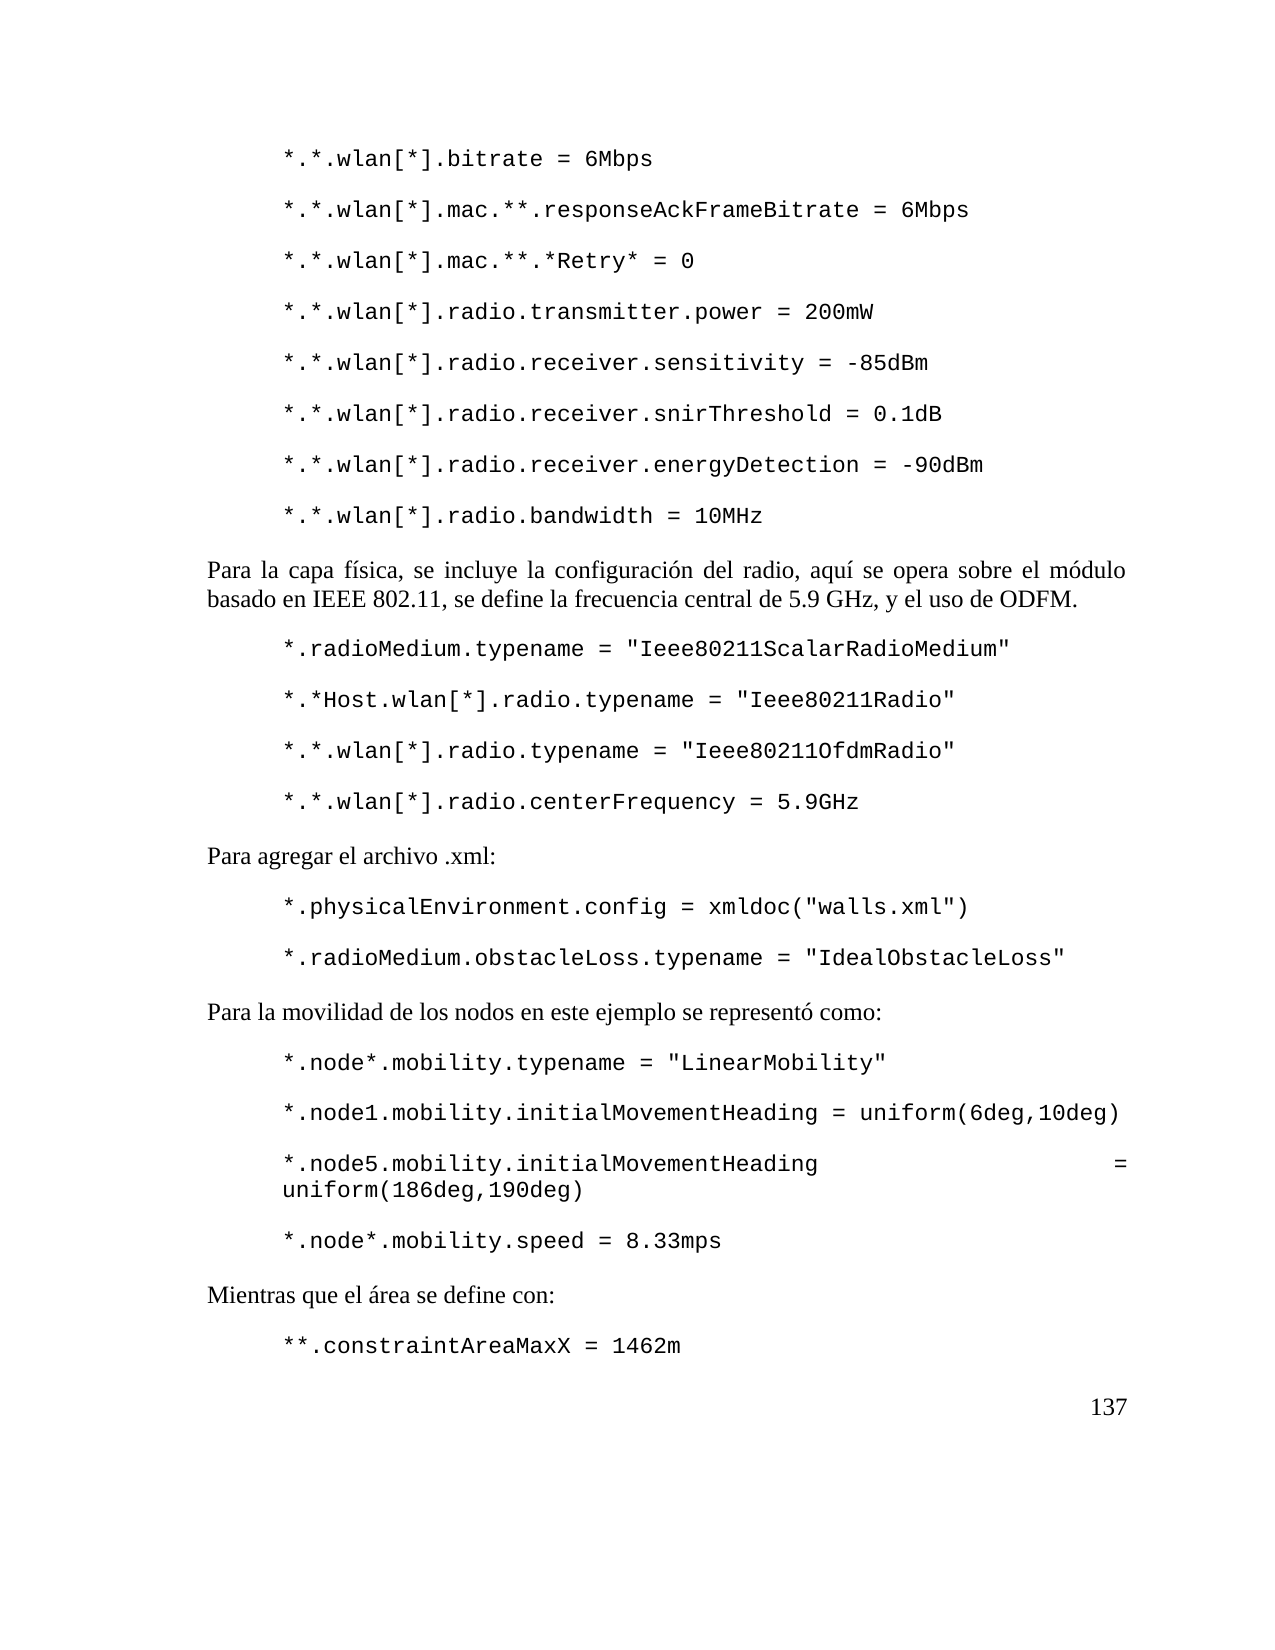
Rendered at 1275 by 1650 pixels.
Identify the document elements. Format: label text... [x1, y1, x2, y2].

text *.node*.mobility.typename = "LinearMobility" [282, 1051, 1127, 1077]
text *.*.wlan[*].radio.bandwidth = 10MHz [282, 504, 1127, 530]
text *.node5.mobility.initialMovementHeading = uniform(186deg,190deg) [282, 1153, 1127, 1204]
text *.*.wlan[*].radio.receiver.snirThreshold = 0.1dB [282, 402, 1127, 428]
text **.constraintAreaMaxX = 1462m [282, 1334, 1127, 1360]
text *.radioMedium.obstacleLoss.typename = "IdealObstacleLoss" [282, 946, 1127, 972]
text *.*.wlan[*].radio.transmitter.power = 200mW [282, 301, 1127, 326]
text Para agregar el archivo .xml: [207, 841, 1127, 870]
text *.*.wlan[*].radio.receiver.energyDetection = -90dBm [282, 453, 1127, 479]
text *.node1.mobility.initialMovementHeading = uniform(6deg,10deg) [282, 1102, 1127, 1128]
text *.*Host.wlan[*].radio.typename = "Ieee80211Radio" [282, 689, 1127, 714]
text Para la capa física, se incluye la configuración del radio, aquí se opera sobre el módulo basado en IEEE 802.11, se define la frecuencia central de 5.9 GHz, y el uso de ODFM. [207, 555, 1127, 613]
text *.*.wlan[*].radio.typename = "Ieee80211OfdmRadio" [282, 739, 1127, 766]
text Mientras que el área se define con: [207, 1281, 1127, 1309]
text *.physicalEnvironment.config = xmldoc("walls.xml") [282, 895, 1127, 921]
text *.*.wlan[*].mac.**.responseAckFrameBitrate = 6Mbps [282, 199, 1127, 224]
text *.*.wlan[*].radio.receiver.sensitivity = -85dBm [282, 351, 1127, 377]
text *.*.wlan[*].radio.centerFrequency = 5.9GHz [282, 791, 1127, 816]
text *.*.wlan[*].bitrate = 6Mbps [282, 148, 1127, 174]
text *.node*.mobility.speed = 8.33mps [282, 1229, 1127, 1256]
text *.radioMedium.typename = "Ieee80211ScalarRadioMedium" [282, 638, 1127, 664]
text Para la movilidad de los nodos en este ejemplo se representó como: [207, 997, 1127, 1026]
text *.*.wlan[*].mac.**.*Retry* = 0 [282, 249, 1127, 276]
